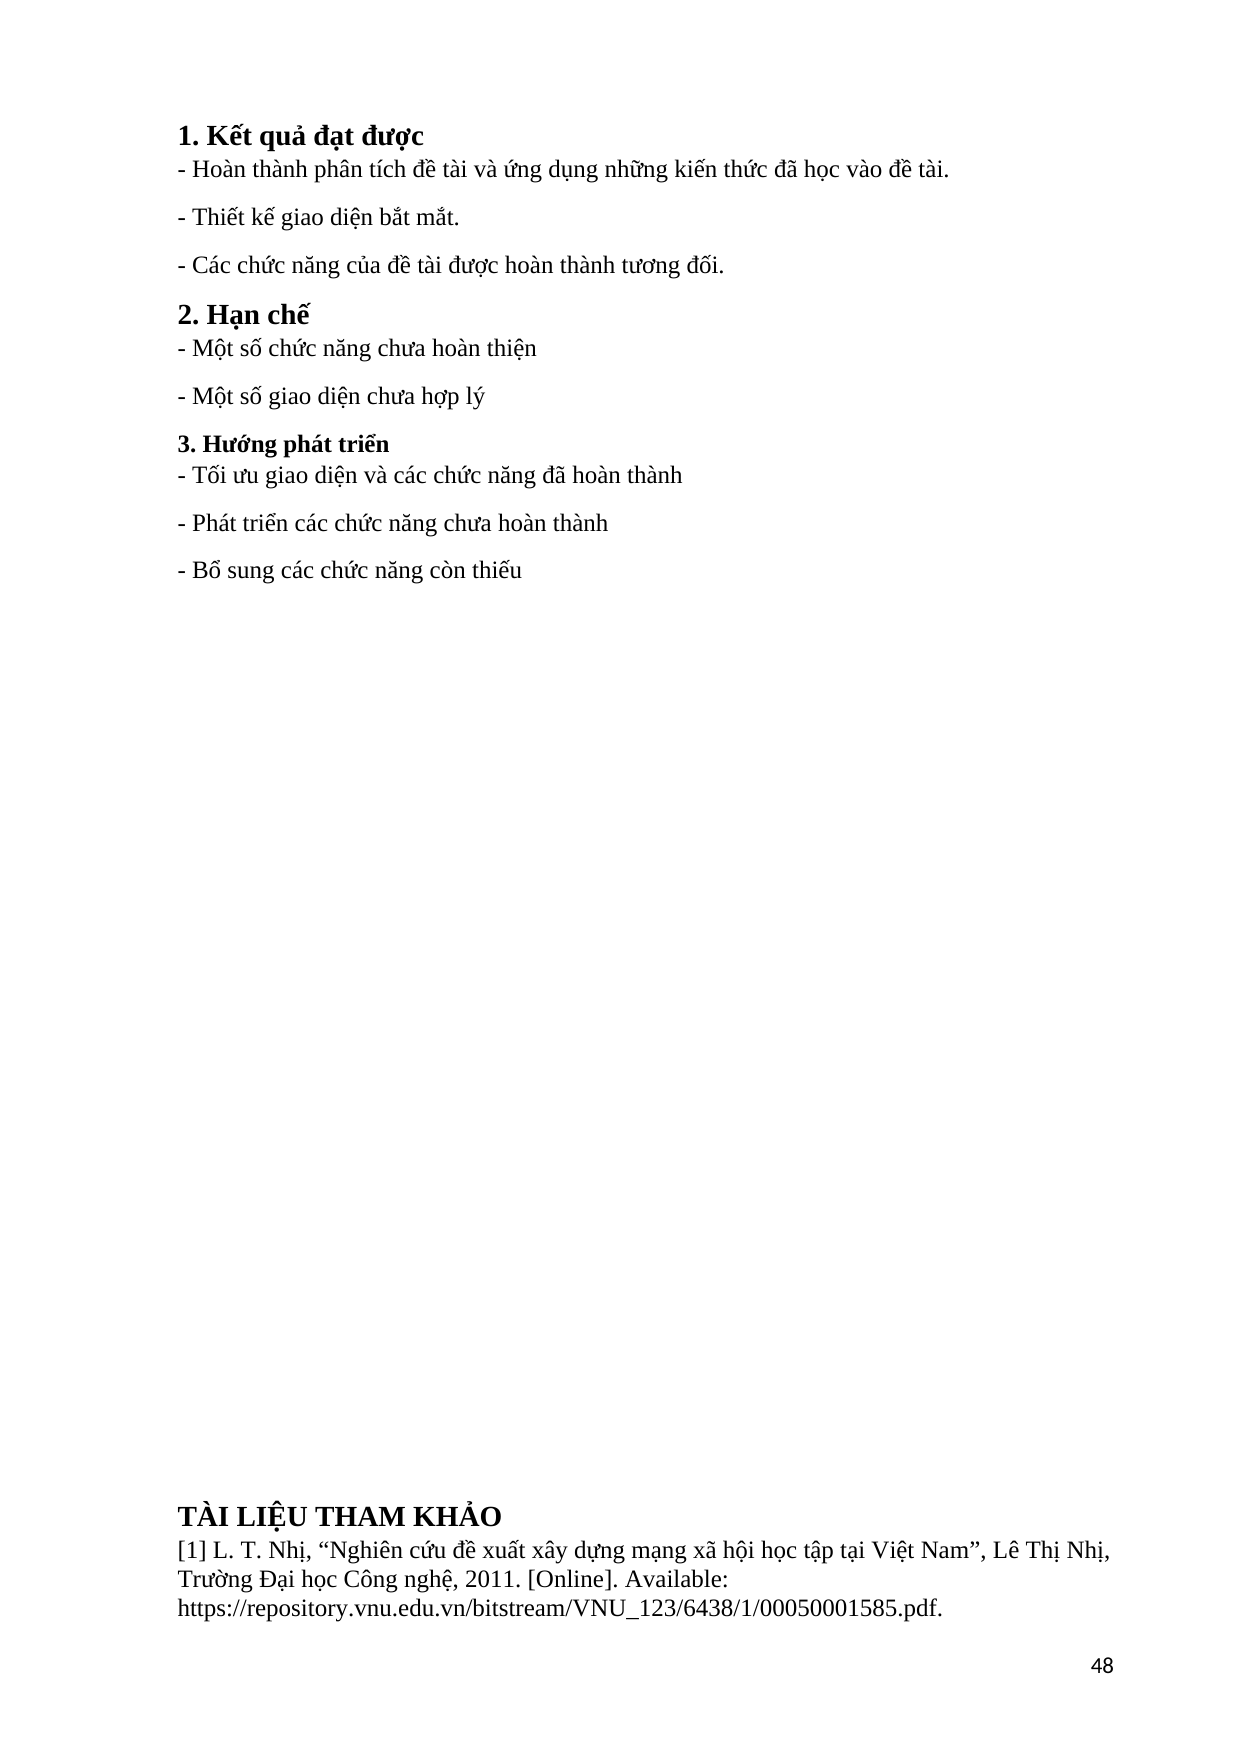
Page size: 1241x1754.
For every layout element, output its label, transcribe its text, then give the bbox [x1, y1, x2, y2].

text - Một số giao diện chưa hợp lý [177, 381, 1122, 410]
text - Phát triển các chức năng chưa hoàn thành [177, 508, 1122, 536]
text - Các chức năng của đề tài được hoàn thành tương đối. [177, 250, 1122, 278]
subtitle Kết quả đạt được [177, 118, 1122, 152]
text - Bổ sung các chức năng còn thiếu [177, 555, 1122, 584]
text - Một số chức năng chưa hoàn thiện [177, 333, 1122, 362]
subtitle Hướng phát triển [177, 429, 1122, 458]
text - Hoàn thành phân tích đề tài và ứng dụng những kiến thức đã học vào đề tài. [177, 154, 1122, 183]
text [1] L. T. Nhị, “Nghiên cứu đề xuất xây dựng mạng xã hội học tập tại Việt Nam”, Lê Thị Nhị, Trường Đại học Công nghệ, 2011. [Online]. Available: https://repository.vnu.edu.vn/bitstream/VNU_123/6438/1/00050001585.pdf. [177, 1536, 1122, 1622]
text - Thiết kế giao diện bắt mắt. [177, 202, 1122, 231]
subtitle Hạn chế [177, 297, 1122, 331]
subtitle TÀI LIỆU THAM KHẢO [177, 1499, 1122, 1533]
text - Tối ưu giao diện và các chức năng đã hoàn thành [177, 460, 1122, 489]
